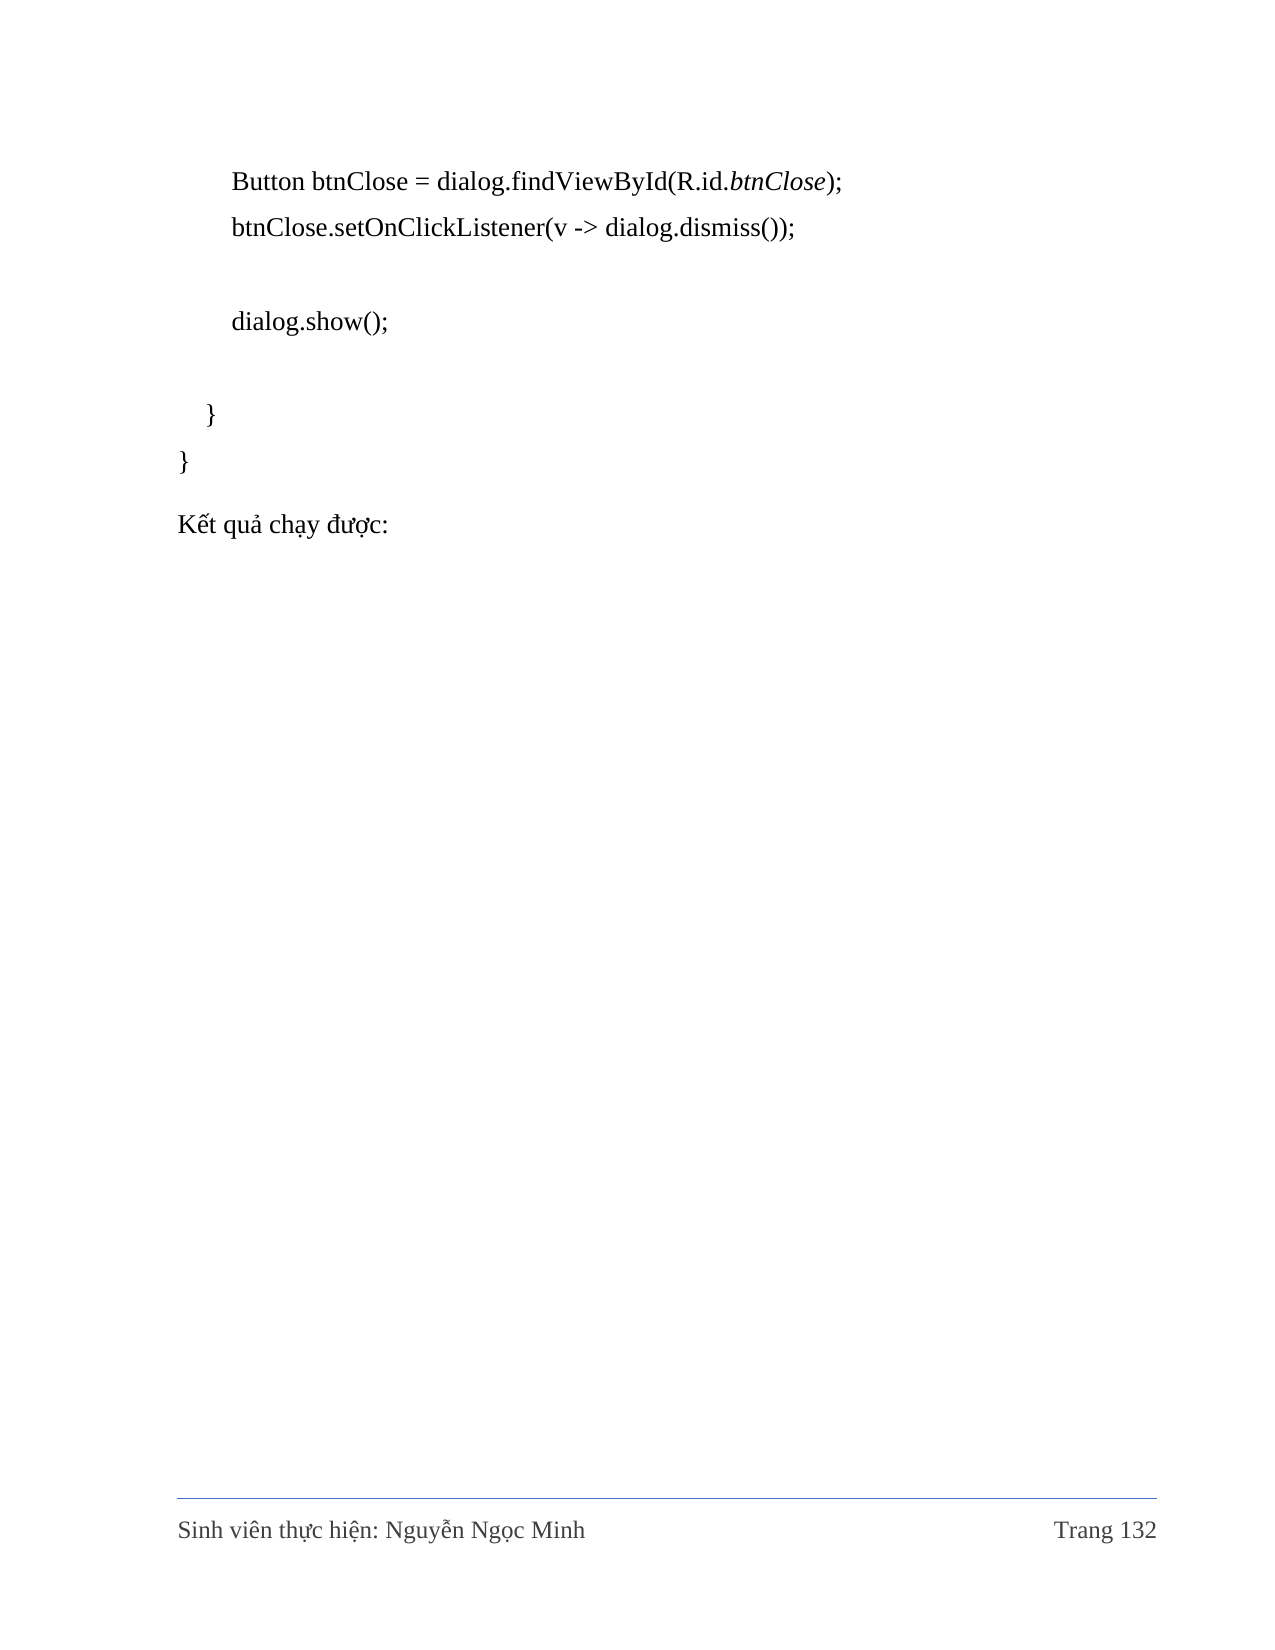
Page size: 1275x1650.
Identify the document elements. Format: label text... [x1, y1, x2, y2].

text Kết quả chạy được: [177, 508, 1157, 539]
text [177, 118, 1157, 476]
